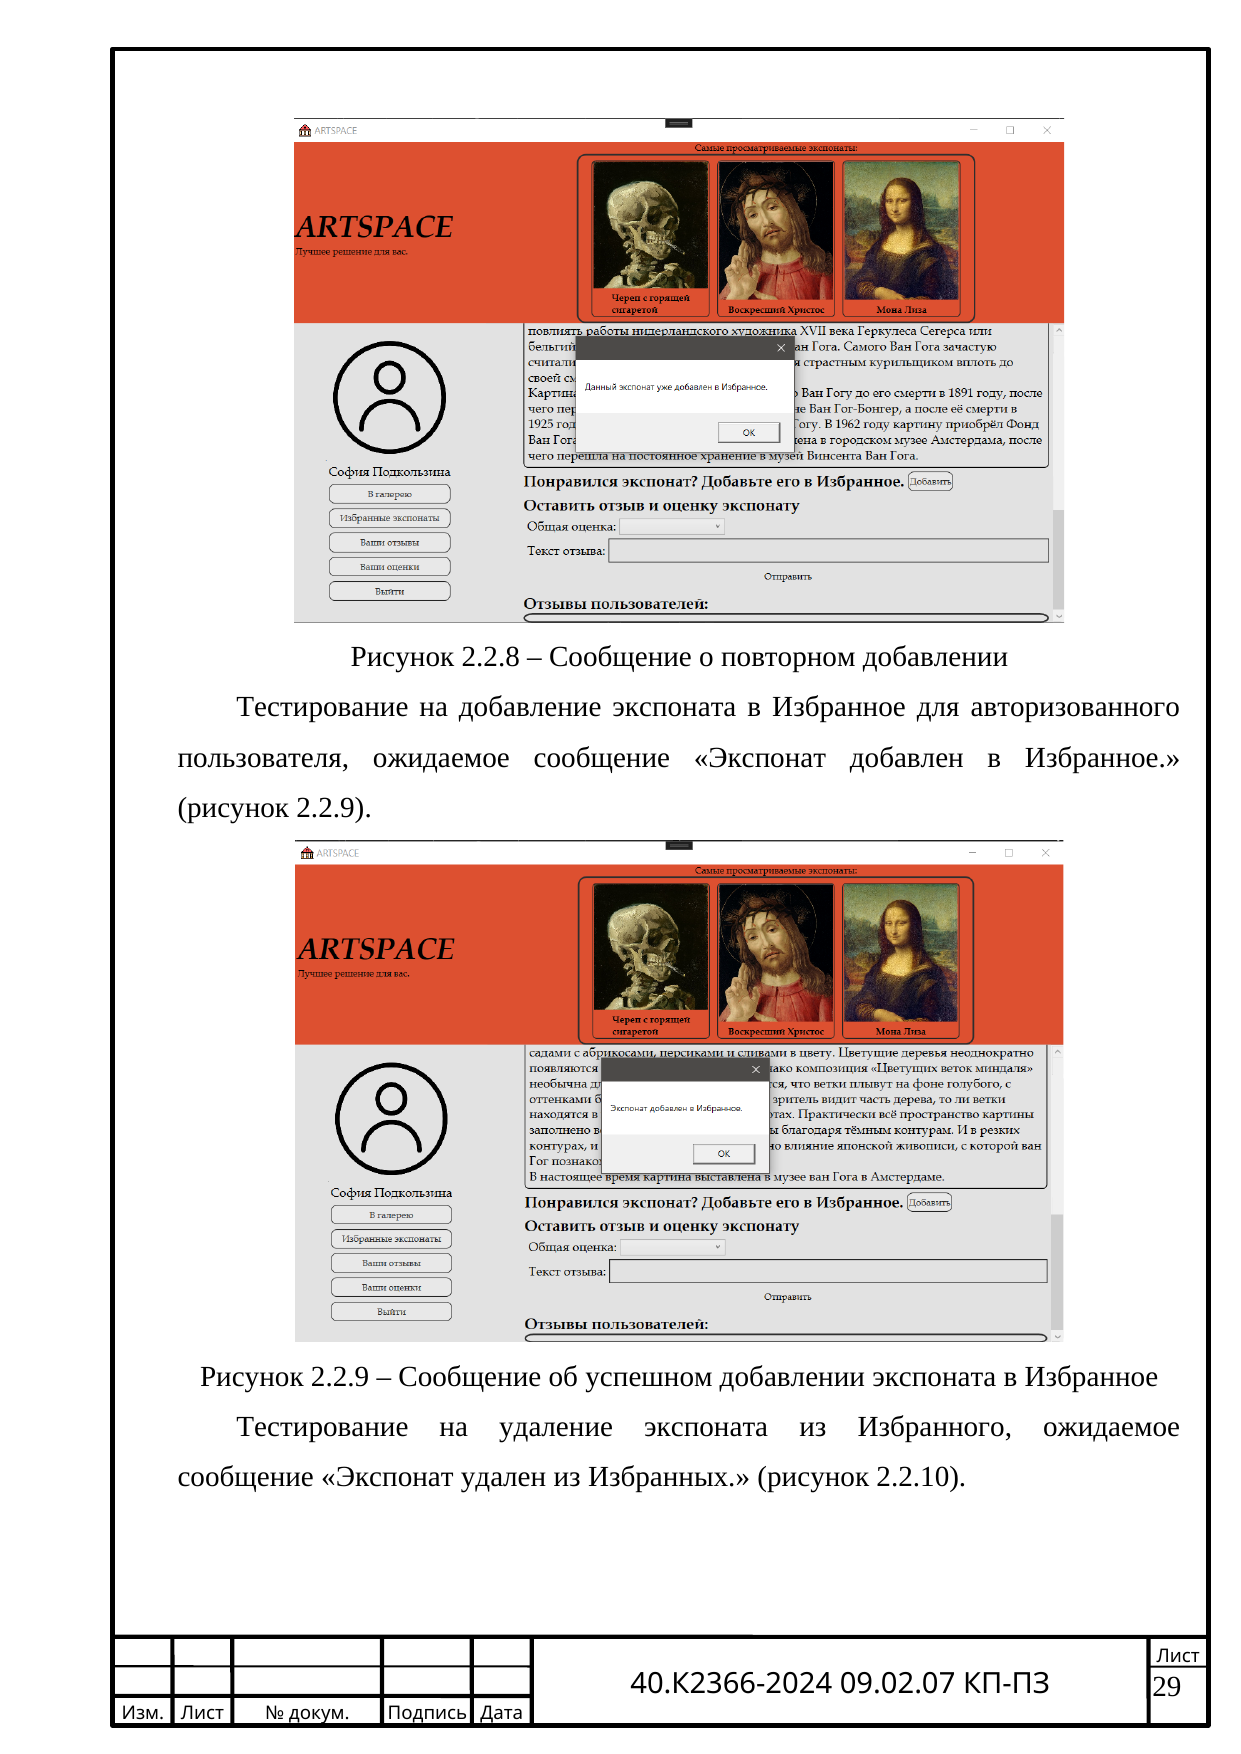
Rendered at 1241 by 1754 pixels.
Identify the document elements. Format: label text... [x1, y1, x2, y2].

text Рисунок 2.2.8 – Сообщение о повторном добавлении [177, 639, 1181, 673]
picture [294, 118, 1065, 623]
picture [295, 840, 1064, 1342]
text Тестирование на добавление экспоната в Избранное для авторизованного пользователя, ожидаемое сообщение «Экспонат добавлен в Избранное.» (рисунок 2.2.9). [177, 689, 1181, 824]
text Тестирование на удаление экспоната из Избранного, ожидаемое сообщение «Экспонат удален из Избранных.» (рисунок 2.2.10). [177, 1409, 1181, 1493]
text Рисунок 2.2.9 – Сообщение об успешном добавлении экспоната в Избранное [177, 1359, 1181, 1392]
